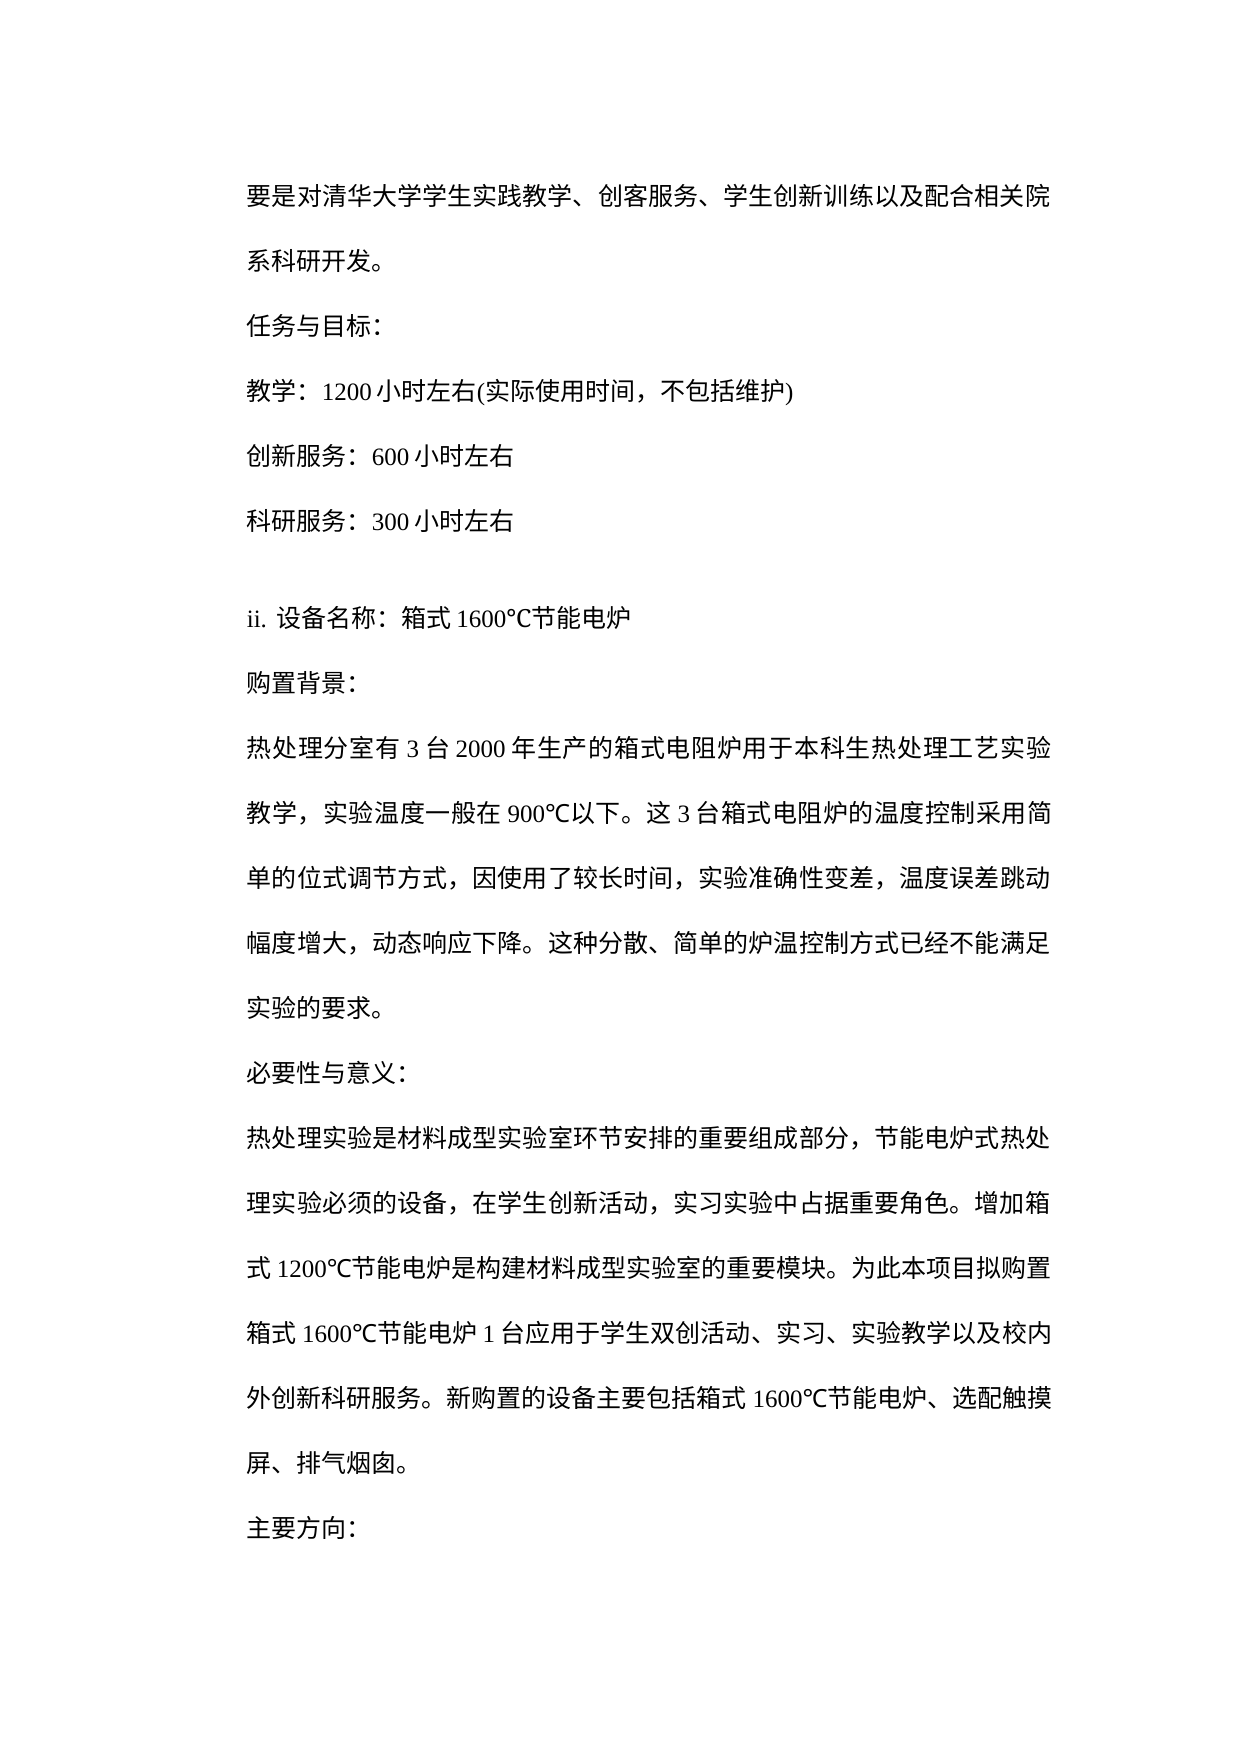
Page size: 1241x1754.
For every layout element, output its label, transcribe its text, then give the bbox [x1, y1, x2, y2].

text 购置背景： [247, 649, 1053, 714]
text 教学：1200小时左右(实际使用时间，不包括维护) [247, 357, 1053, 422]
list 设备名称：箱式1600℃节能电炉 [247, 584, 1053, 649]
text 热处理实验是材料成型实验室环节安排的重要组成部分，节能电炉式热处理实验必须的设备，在学生创新活动，实习实验中占据重要角色。增加箱式1200℃节能电炉是构建材料成型实验室的重要模块。为此本项目拟购置箱式1600℃节能电炉1台应用于学生双创活动、实习、实验教学以及校内外创新科研服务。新购置的设备主要包括箱式1600℃节能电炉、选配触摸屏、排气烟囱。 [247, 1104, 1053, 1494]
text 热处理分室有3台2000年生产的箱式电阻炉用于本科生热处理工艺实验教学，实验温度一般在900℃以下。这3台箱式电阻炉的温度控制采用简单的位式调节方式，因使用了较长时间，实验准确性变差，温度误差跳动幅度增大，动态响应下降。这种分散、简单的炉温控制方式已经不能满足实验的要求。 [247, 714, 1053, 1039]
text 任务与目标： [247, 292, 1053, 357]
text 主要方向： [247, 1494, 1053, 1559]
text 创新服务：600小时左右 [247, 422, 1053, 487]
text 科研服务：300小时左右 [247, 487, 1053, 552]
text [247, 162, 1053, 292]
text 必要性与意义： [247, 1039, 1053, 1104]
